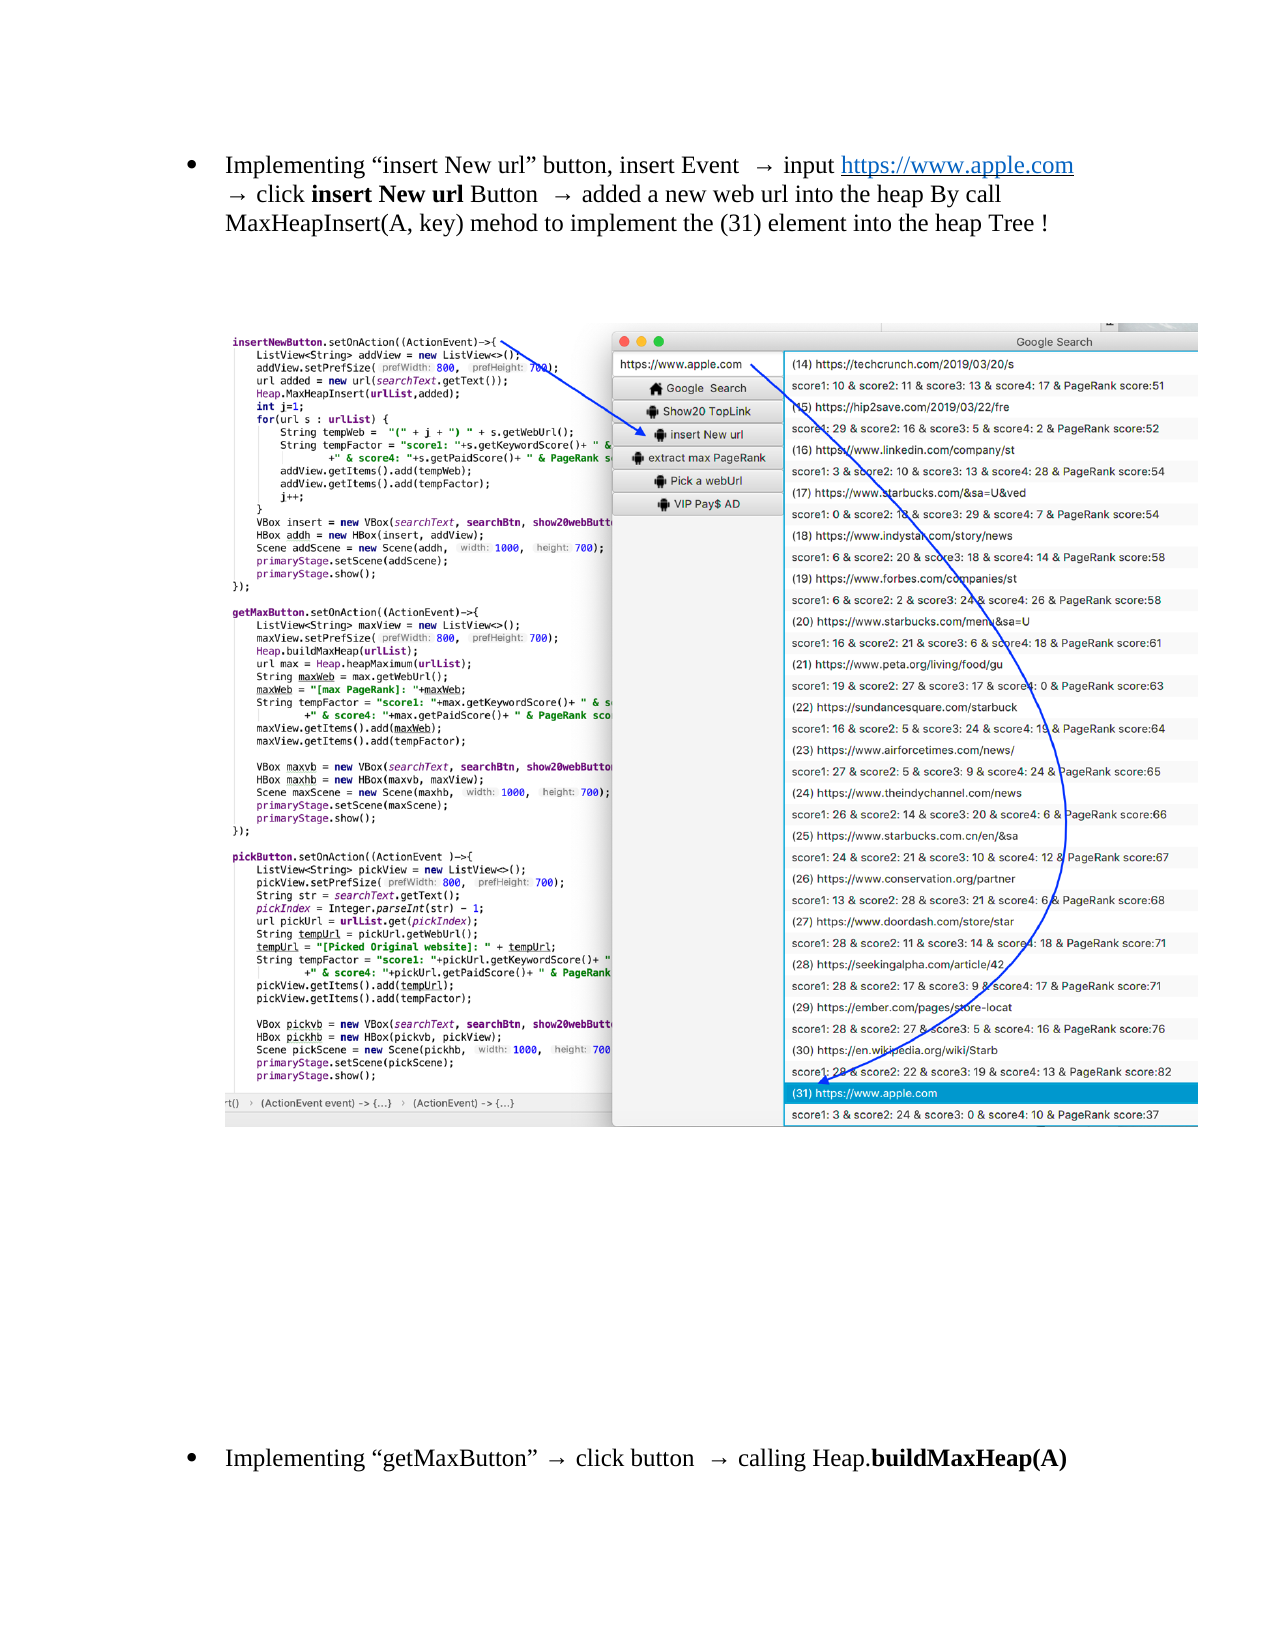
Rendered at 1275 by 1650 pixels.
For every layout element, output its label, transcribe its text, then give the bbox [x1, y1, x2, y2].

list Implementing “getMaxButton” click button calling Heap.buildMaxHeap(A) [187, 1443, 1125, 1472]
list Implementing “insert New url” button, insert Event input https://www.apple.com [187, 150, 1125, 179]
list click insert New url Button added a new web url into the heap By call MaxHeapInsert(A, key) mehod to implement the (31) element into the heap Tree ! [225, 179, 1125, 237]
picture [225, 323, 1198, 1127]
